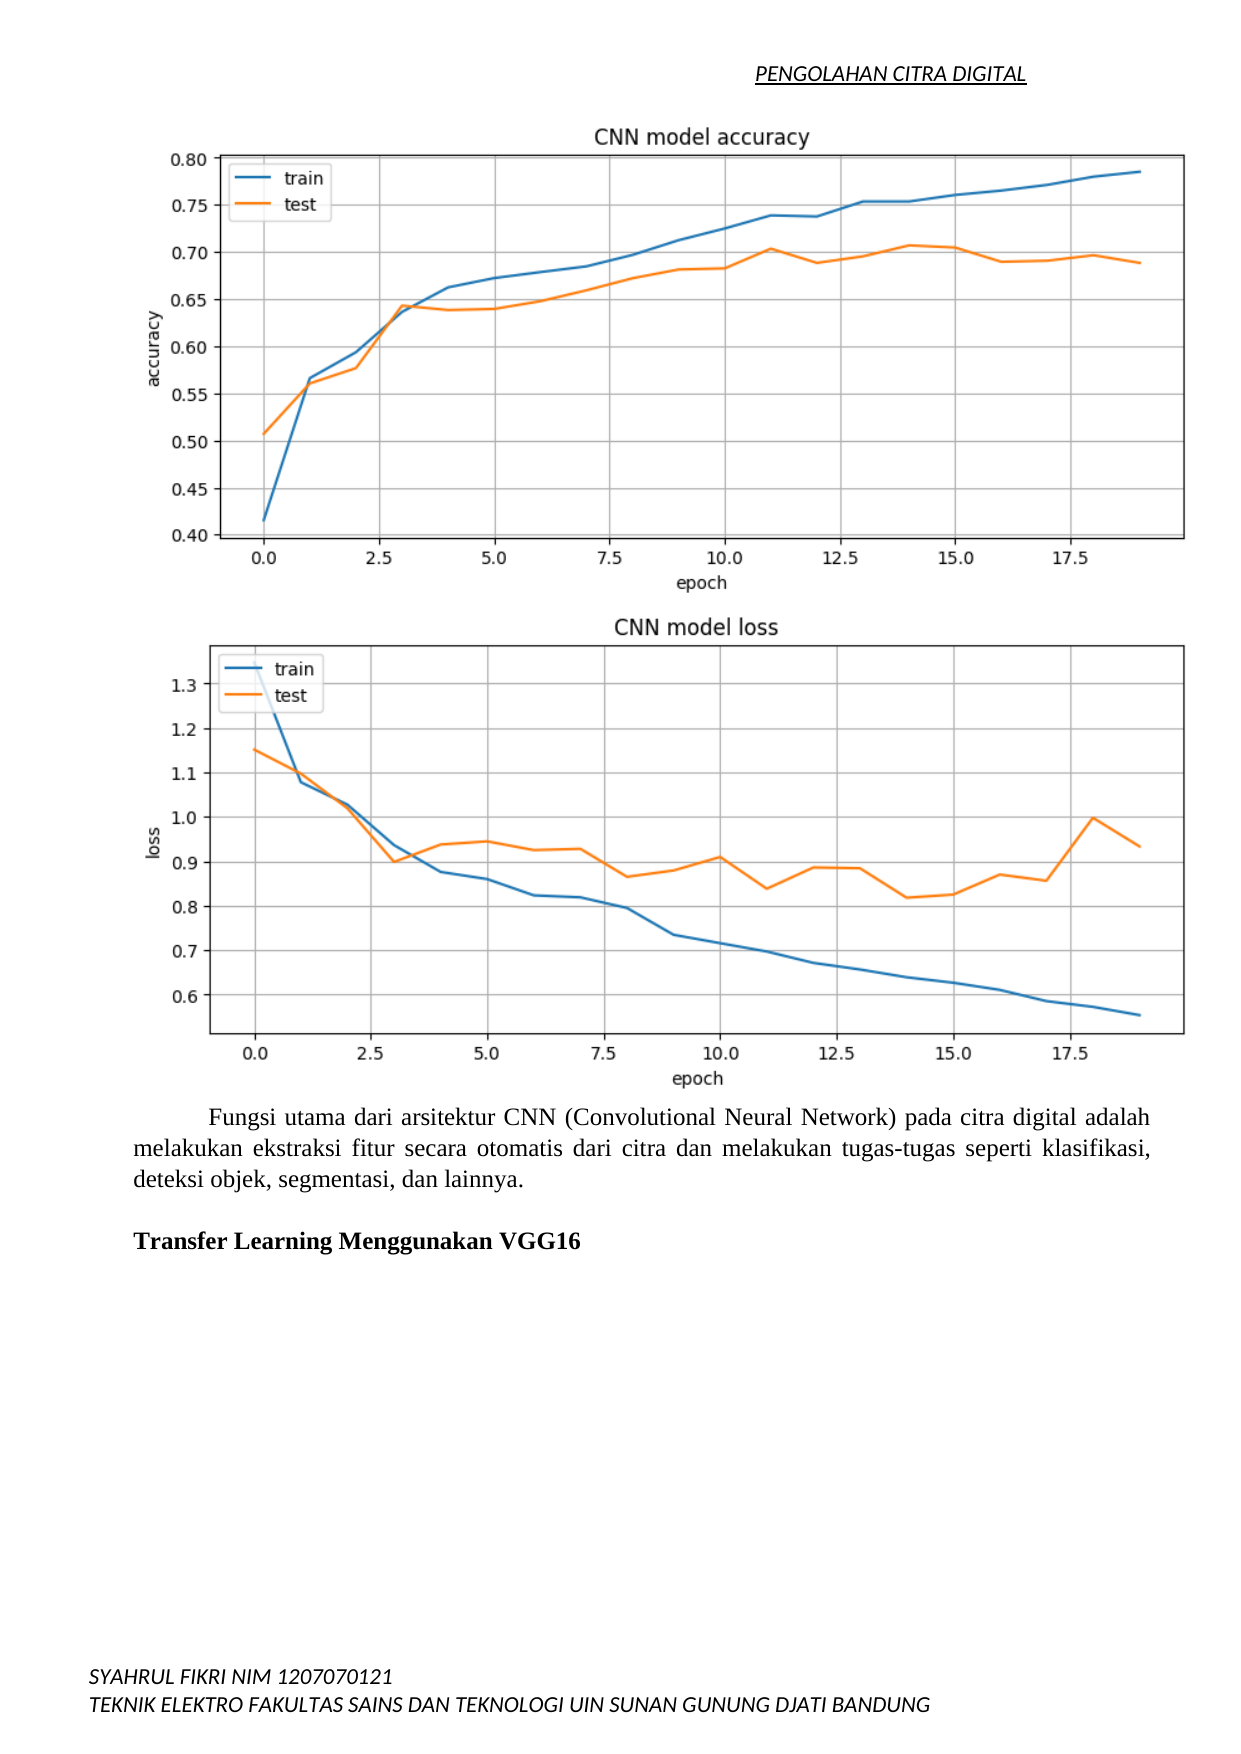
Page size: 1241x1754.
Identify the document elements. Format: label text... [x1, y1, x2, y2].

list Fungsi utama dari arsitektur CNN (Convolutional Neural Network) pada citra digital adalah melakukan ekstraksi fitur secara otomatis dari citra dan melakukan tugas-tugas seperti klasifikasi, deteksi objek, segmentasi, dan lainnya. [133, 1102, 1152, 1193]
list Transfer Learning Menggunakan VGG16 [133, 1226, 1152, 1255]
picture [133, 605, 1196, 1100]
picture [133, 115, 1196, 604]
